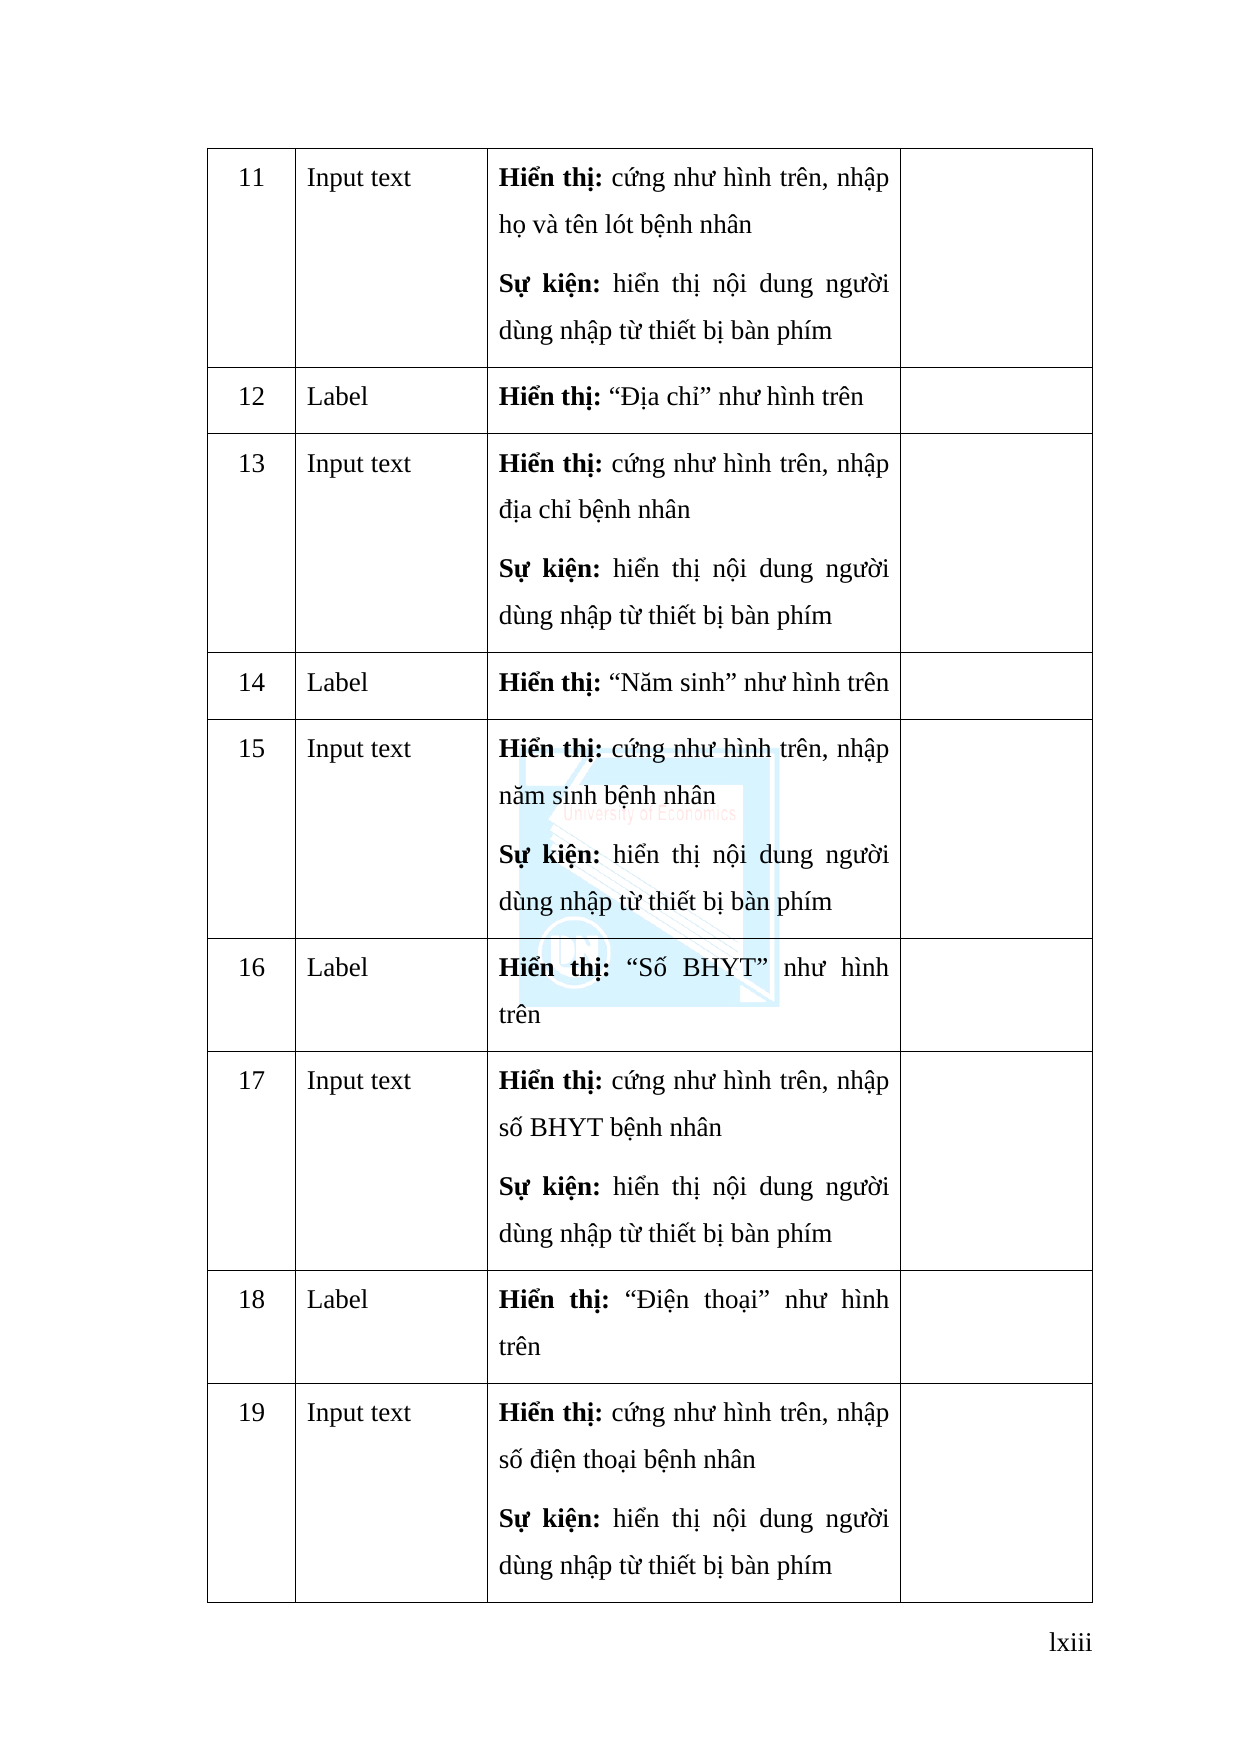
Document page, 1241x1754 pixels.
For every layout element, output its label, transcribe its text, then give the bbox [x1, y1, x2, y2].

table_cell Label [296, 1271, 487, 1383]
table_cell [901, 1271, 1092, 1383]
table_cell Hiển thị: cứng như hình trên, nhập địa chỉ bệnh nhân Sự kiện: hiển thị nội dung người dùng nhập từ thiết bị bàn phím [488, 434, 900, 652]
table_cell Hiển thị: cứng như hình trên, nhập năm sinh bệnh nhân Sự kiện: hiển thị nội dung người dùng nhập từ thiết bị bàn phím [488, 720, 900, 937]
table_cell Input text [296, 720, 487, 937]
table_cell 11 [208, 149, 295, 367]
table_cell Label [296, 653, 487, 718]
table_cell Input text [296, 149, 487, 367]
table_cell [901, 939, 1092, 1051]
table_cell Hiển thị: “Số BHYT” như hình trên [488, 939, 900, 1051]
table_cell [901, 1384, 1092, 1602]
table_cell [901, 1052, 1092, 1269]
table_cell [901, 368, 1092, 433]
table_cell 16 [208, 939, 295, 1051]
table_cell Input text [296, 1052, 487, 1269]
table_cell 17 [208, 1052, 295, 1269]
table_cell 19 [208, 1384, 295, 1602]
table_cell 18 [208, 1271, 295, 1383]
table_cell 13 [208, 434, 295, 652]
table_cell 12 [208, 368, 295, 433]
table_cell Input text [296, 434, 487, 652]
table_cell [901, 653, 1092, 718]
table_cell Hiển thị: cứng như hình trên, nhập số BHYT bệnh nhân Sự kiện: hiển thị nội dung người dùng nhập từ thiết bị bàn phím [488, 1052, 900, 1269]
table_cell Hiển thị: “Điện thoại” như hình trên [488, 1271, 900, 1383]
table_cell Hiển thị: “Năm sinh” như hình trên [488, 653, 900, 718]
table_cell [901, 720, 1092, 937]
table_cell Hiển thị: cứng như hình trên, nhập họ và tên lót bệnh nhân Sự kiện: hiển thị nội dung người dùng nhập từ thiết bị bàn phím [488, 149, 900, 367]
table_cell Label [296, 368, 487, 433]
table_cell 14 [208, 653, 295, 718]
table_cell Label [296, 939, 487, 1051]
table_cell Hiển thị: cứng như hình trên, nhập số điện thoại bệnh nhân Sự kiện: hiển thị nội dung người dùng nhập từ thiết bị bàn phím [488, 1384, 900, 1602]
table_cell Input text [296, 1384, 487, 1602]
table_cell 15 [208, 720, 295, 937]
table_cell Hiển thị: “Địa chỉ” như hình trên [488, 368, 900, 433]
table_cell [901, 149, 1092, 367]
table_cell [901, 434, 1092, 652]
